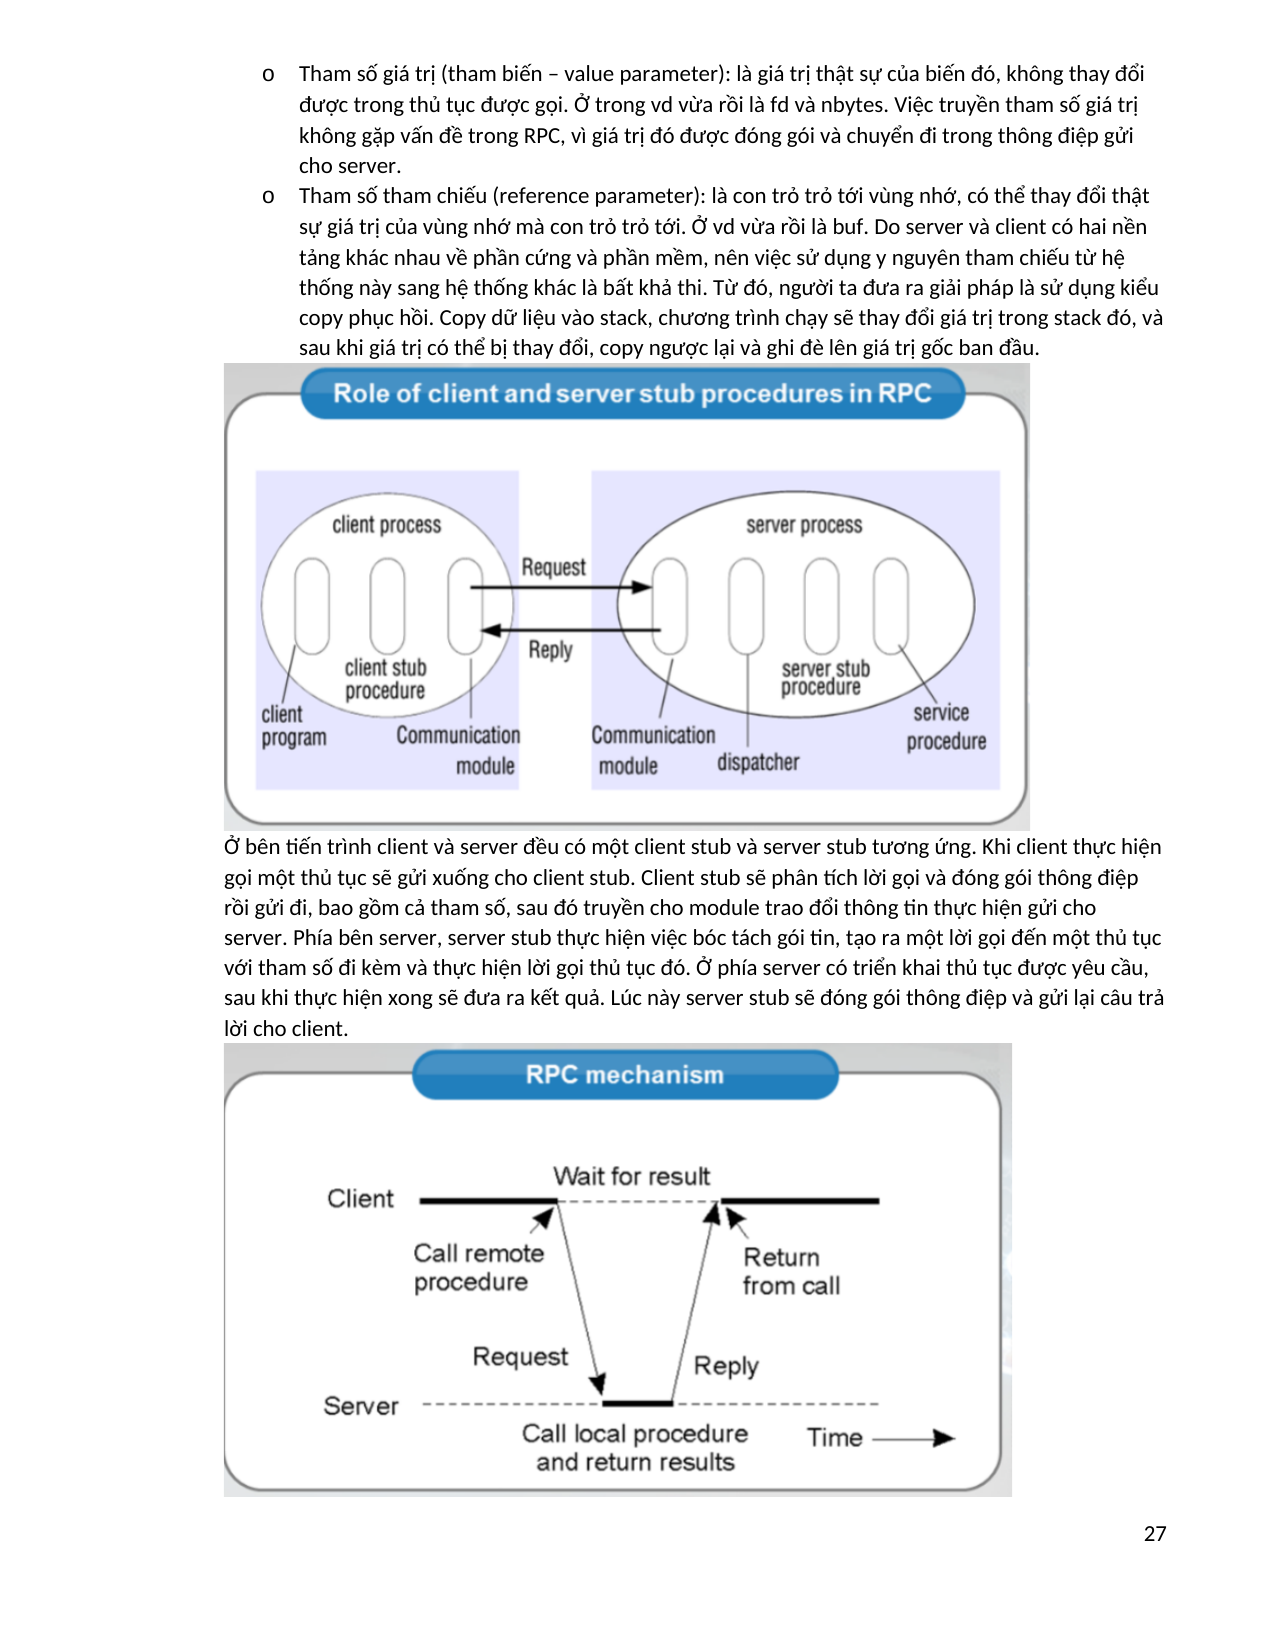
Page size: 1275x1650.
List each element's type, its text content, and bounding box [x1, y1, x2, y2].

picture [223, 363, 1030, 831]
list Tham số tham chiếu (reference parameter): là con trỏ trỏ tới vùng nhớ, có thể thay đổi thật sự giá trị của vùng nhớ mà con trỏ trỏ tới. Ở vd vừa rồi là buf. Do server và client có hai nền tảng khác nhau về phần cứng và phần mềm, nên việc sử dụng y nguyên tham chiếu từ hệ thống này sang hệ thống khác là bất khả thi. Từ đó, người ta đưa ra giải pháp là sử dụng kiểu copy phục hồi. Copy dữ liệu vào stack, chương trình chạy sẽ thay đổi giá trị trong stack đó, và sau khi giá trị có thể bị thay đổi, copy ngược lại và ghi đè lên giá trị gốc ban đầu. [261, 181, 1167, 361]
picture [223, 1043, 1013, 1497]
list Ở bên tiến trình client và server đều có một client stub và server stub tương ứng. Khi client thực hiện gọi một thủ tục sẽ gửi xuống cho client stub. Client stub sẽ phân tích lời gọi và đóng gói thông điệp rồi gửi đi, bao gồm cả tham số, sau đó truyền cho module trao đổi thông tin thực hiện gửi cho server. Phía bên server, server stub thực hiện việc bóc tách gói tin, tạo ra một lời gọi đến một thủ tục với tham số đi kèm và thực hiện lời gọi thủ tục đó. Ở phía server có triển khai thủ tục được yêu cầu, sau khi thực hiện xong sẽ đưa ra kết quả. Lúc này server stub sẽ đóng gói thông điệp và gửi lại câu trả lời cho client. [224, 832, 1167, 1042]
list Tham số giá trị (tham biến – value parameter): là giá trị thật sự của biến đó, không thay đổi được trong thủ tục được gọi. Ở trong vd vừa rồi là fd và nbytes. Việc truyền tham số giá trị không gặp vấn đề trong RPC, vì giá trị đó được đóng gói và chuyển đi trong thông điệp gửi cho server. [261, 59, 1167, 179]
